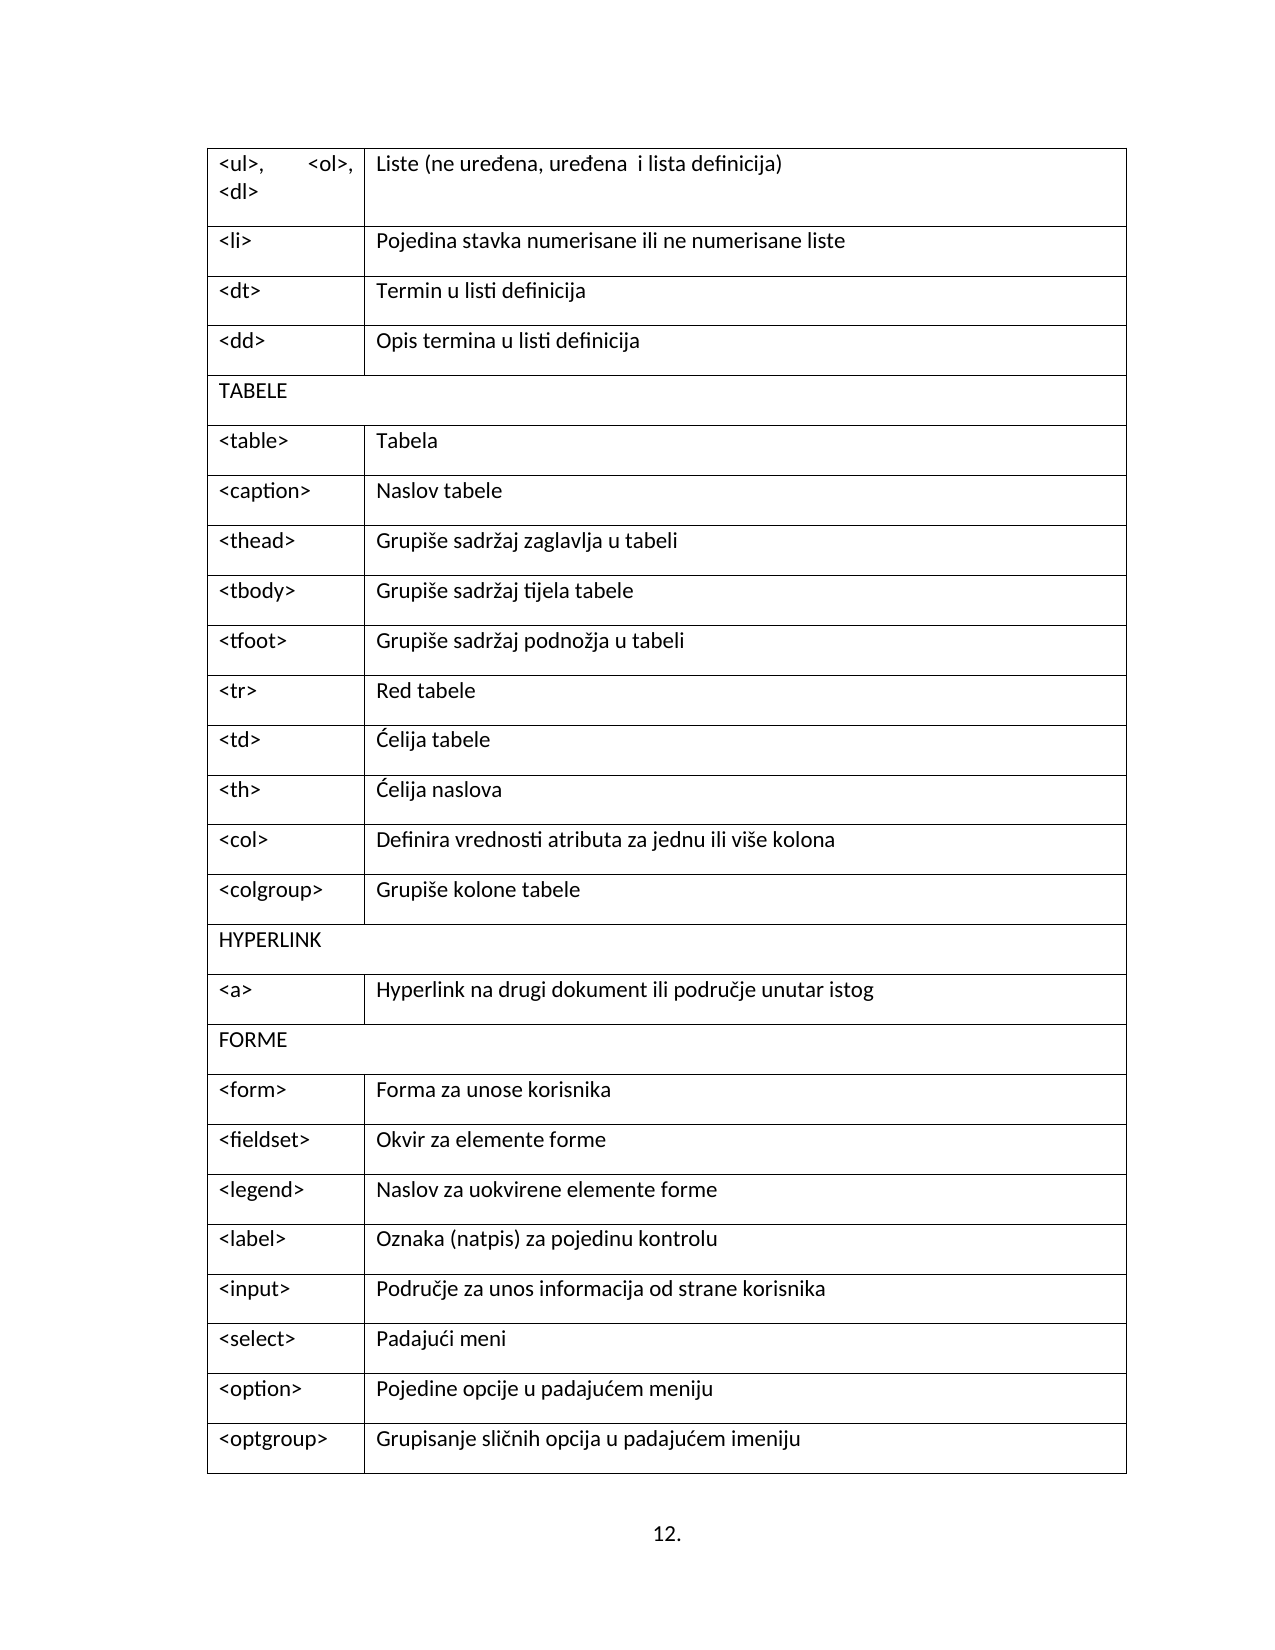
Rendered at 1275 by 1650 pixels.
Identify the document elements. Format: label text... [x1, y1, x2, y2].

table_cell Naslov tabele [365, 476, 1126, 525]
table_cell <dt> [208, 277, 364, 325]
table_cell <optgroup> [208, 1424, 364, 1473]
table_cell <tfoot> [208, 626, 364, 675]
table_cell Grupiše sadržaj tijela tabele [365, 576, 1126, 625]
table_cell <tr> [208, 676, 364, 724]
table_cell <thead> [208, 526, 364, 575]
table_cell Opis termina u listi definicija [365, 326, 1126, 375]
table_cell Padajući meni [365, 1324, 1126, 1373]
table_cell <input> [208, 1275, 364, 1323]
table_cell FORME [208, 1025, 1126, 1074]
table_cell Okvir za elemente forme [365, 1125, 1126, 1174]
table_cell <td> [208, 726, 364, 774]
table_cell Hyperlink na drugi dokument ili područje unutar istog [365, 975, 1126, 1024]
table_cell Forma za unose korisnika [365, 1075, 1126, 1124]
table_cell <table> [208, 426, 364, 475]
table_cell Oznaka (natpis) za pojedinu kontrolu [365, 1225, 1126, 1273]
table_cell <form> [208, 1075, 364, 1124]
table_cell Naslov za uokvirene elemente forme [365, 1175, 1126, 1223]
table_cell <colgroup> [208, 875, 364, 924]
table_cell <li> [208, 227, 364, 276]
table_cell Termin u listi definicija [365, 277, 1126, 325]
table_cell <legend> [208, 1175, 364, 1223]
table_cell Područje za unos informacija od strane korisnika [365, 1275, 1126, 1323]
table_cell Grupisanje sličnih opcija u padajućem imeniju [365, 1424, 1126, 1473]
table_cell Grupiše kolone tabele [365, 875, 1126, 924]
table_cell HYPERLINK [208, 925, 1126, 974]
table_cell <label> [208, 1225, 364, 1273]
table_cell <select> [208, 1324, 364, 1373]
table_cell <option> [208, 1374, 364, 1423]
table_cell Grupiše sadržaj podnožja u tabeli [365, 626, 1126, 675]
table_cell <dd> [208, 326, 364, 375]
table_cell <col> [208, 825, 364, 874]
table_cell Ćelija tabele [365, 726, 1126, 774]
table_cell Definira vrednosti atributa za jednu ili više kolona [365, 825, 1126, 874]
table_cell Pojedine opcije u padajućem meniju [365, 1374, 1126, 1423]
table_cell <a> [208, 975, 364, 1024]
table_cell Pojedina stavka numerisane ili ne numerisane liste [365, 227, 1126, 276]
table_cell Liste (ne uređena, uređena i lista definicija) [365, 149, 1126, 226]
table_cell <th> [208, 776, 364, 824]
table_cell <caption> [208, 476, 364, 525]
table_cell <tbody> [208, 576, 364, 625]
table_cell TABELE [208, 376, 1126, 425]
table_cell <fieldset> [208, 1125, 364, 1174]
table_cell Grupiše sadržaj zaglavlja u tabeli [365, 526, 1126, 575]
table_cell <ul>, <ol>, <dl> [208, 149, 364, 226]
table_cell Red tabele [365, 676, 1126, 724]
table_cell Tabela [365, 426, 1126, 475]
table_cell Ćelija naslova [365, 776, 1126, 824]
